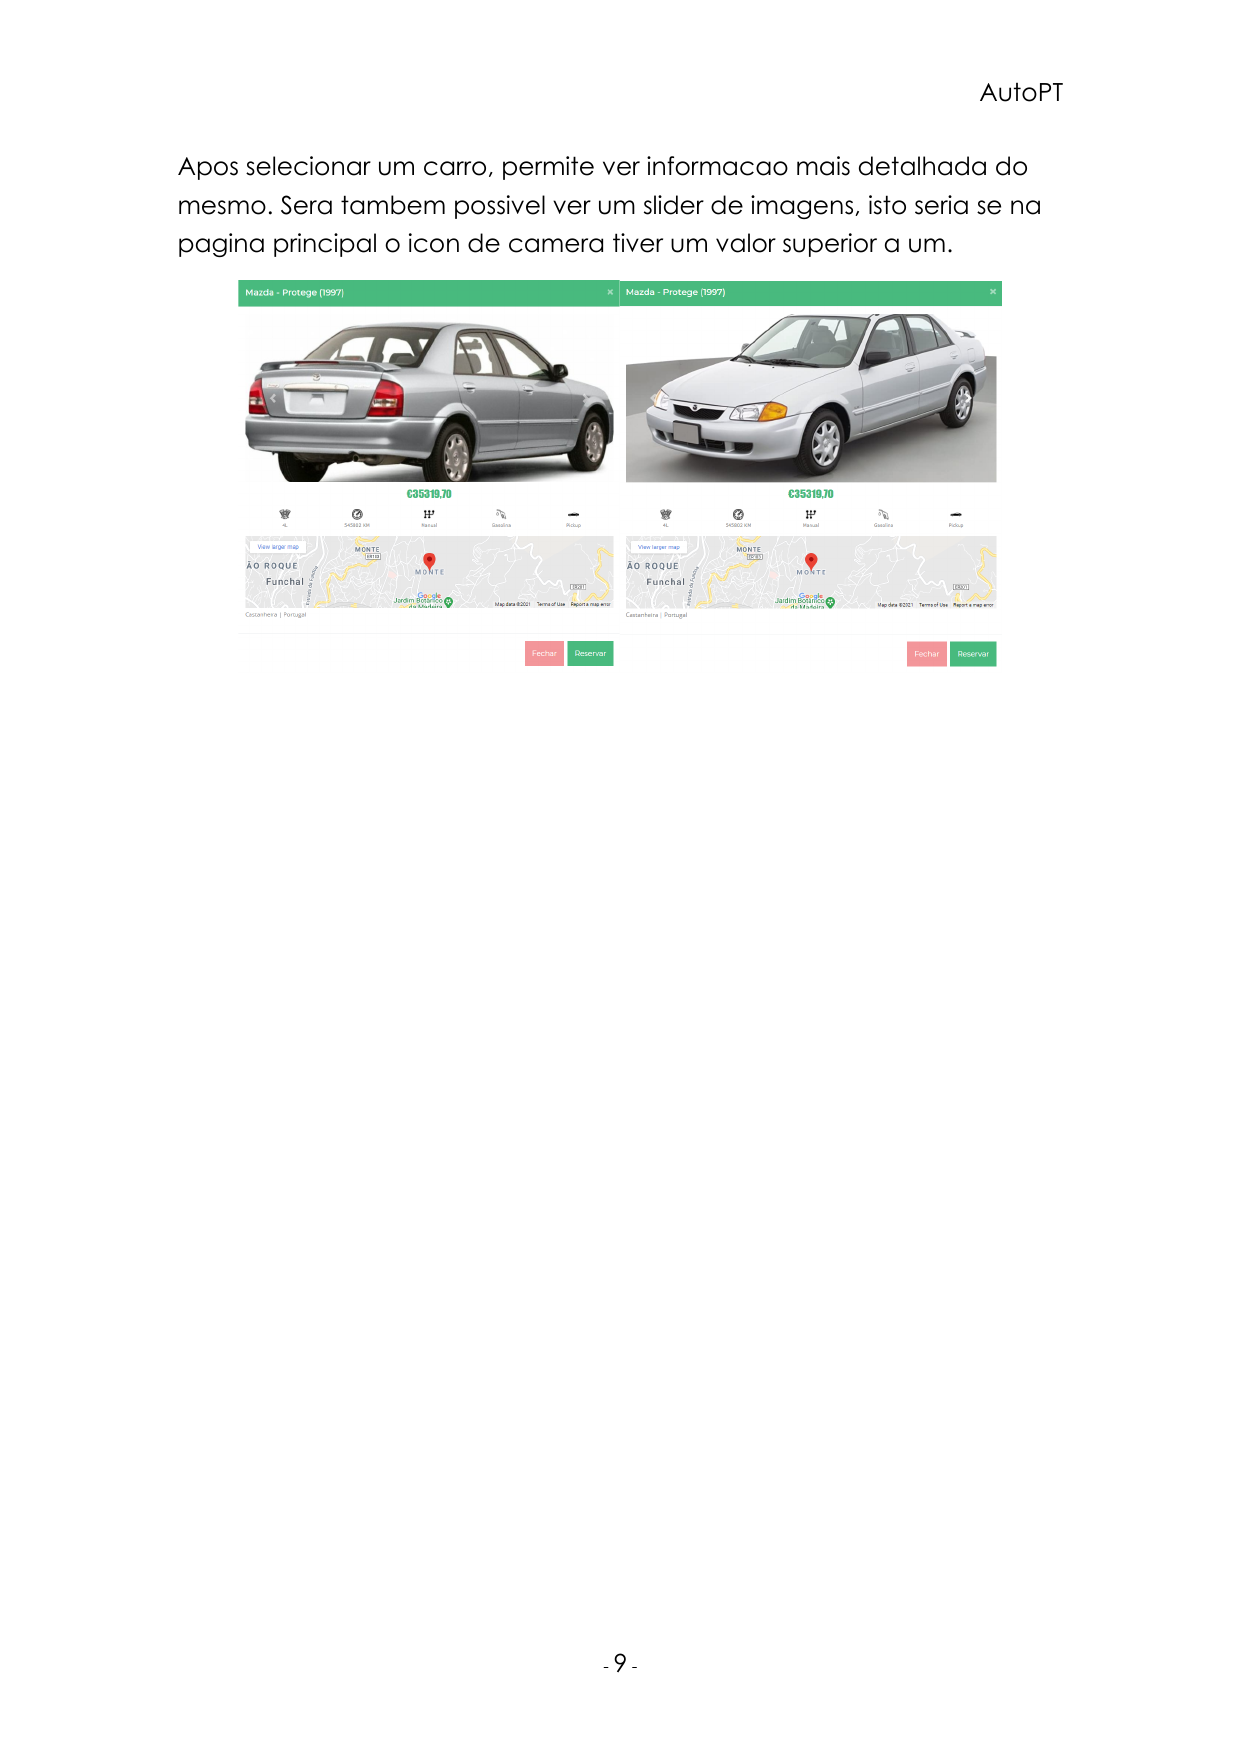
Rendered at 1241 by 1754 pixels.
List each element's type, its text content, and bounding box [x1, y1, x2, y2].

picture [238, 280, 1002, 673]
text Apos selecionar um carro, permite ver informacao mais detalhada do mesmo. Sera tambem possivel ver um slider de imagens, isto seria se na pagina principal o icon de camera tiver um valor superior a um. [177, 148, 1063, 261]
